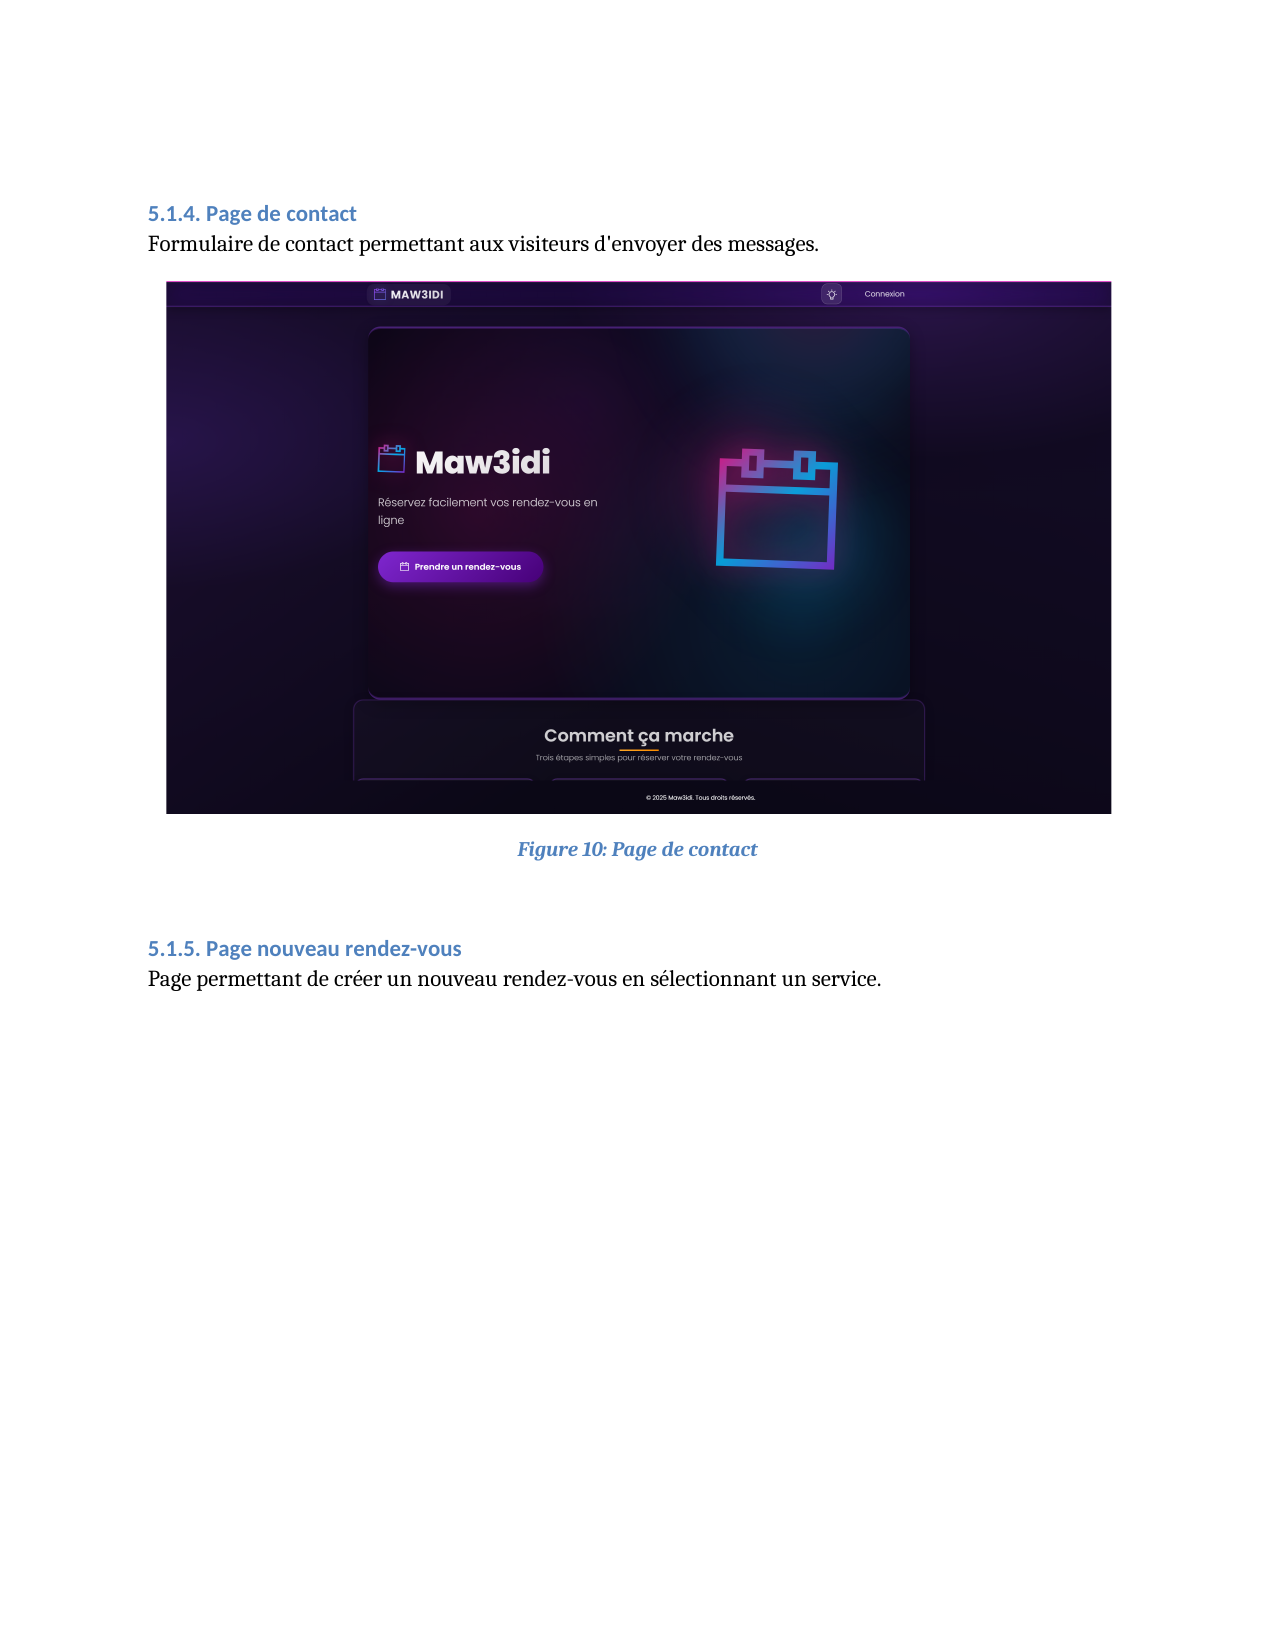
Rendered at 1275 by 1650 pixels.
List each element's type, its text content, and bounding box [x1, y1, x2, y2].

text Formulaire de contact permettant aux visiteurs d'envoyer des messages. [148, 231, 1127, 257]
subtitle 5.1.5. Page nouveau rendez-vous [148, 934, 1127, 962]
picture [166, 281, 1112, 814]
text Figure 10: Page de contact [148, 838, 1127, 862]
text Page permettant de créer un nouveau rendez-vous en sélectionnant un service. [148, 966, 1127, 992]
subtitle 5.1.4. Page de contact [148, 199, 1127, 227]
